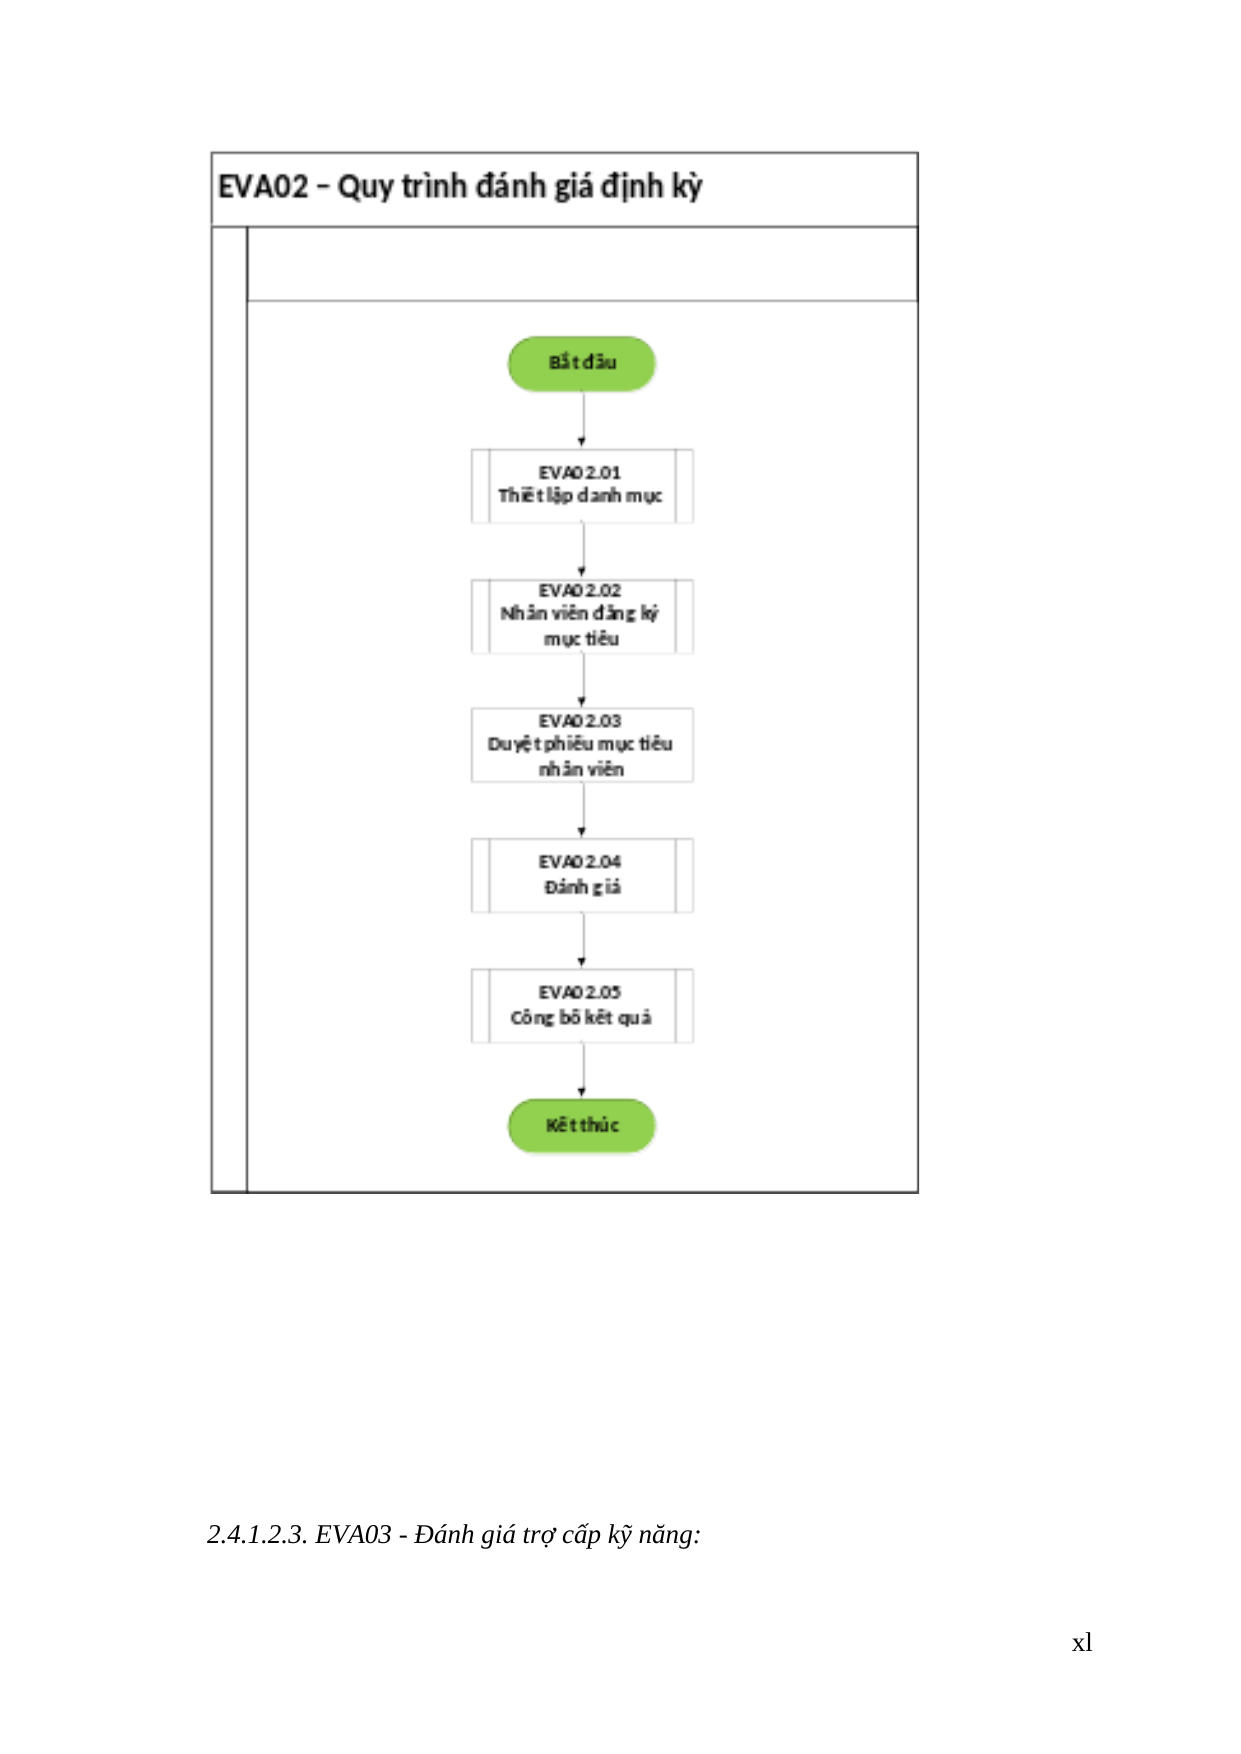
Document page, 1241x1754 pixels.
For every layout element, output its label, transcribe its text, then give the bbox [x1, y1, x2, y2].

text 2.4.1.2.3. EVA03 - Đánh giá trợ cấp kỹ năng: [207, 1518, 1092, 1549]
